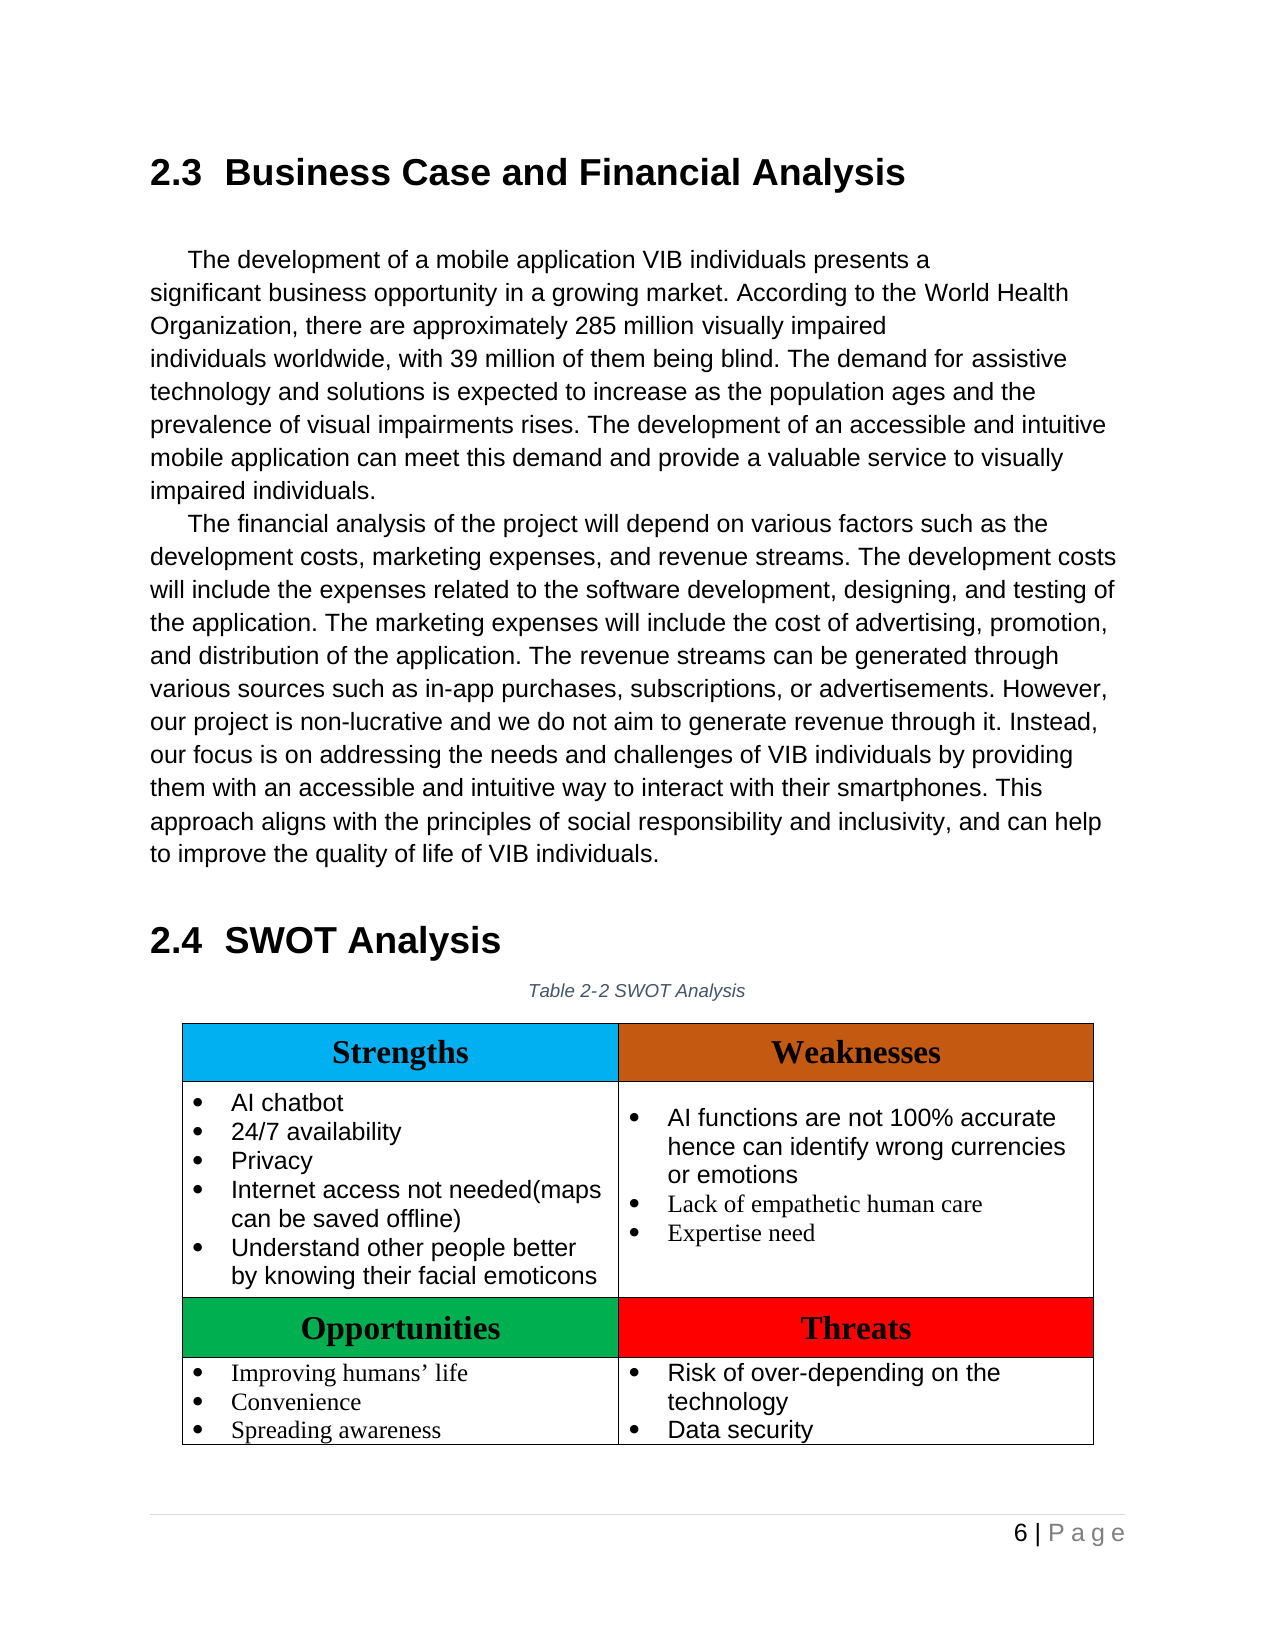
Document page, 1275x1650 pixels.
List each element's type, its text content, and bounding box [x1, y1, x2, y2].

table_header Weaknesses [619, 1024, 1093, 1081]
table_header Strengths [183, 1024, 618, 1081]
subtitle SWOT Analysis [150, 918, 1125, 961]
text The development of a mobile application VIB individuals presents a significant business opportunity in a growing market. According to the World Health Organization, there are approximately 285 million visually impaired individuals worldwide, with 39 million of them being blind. The demand for assistive technology and solutions is expected to increase as the population ages and the prevalence of visual impairments rises. The development of an accessible and intuitive mobile application can meet this demand and provide a valuable service to visually impaired individuals. [150, 245, 1125, 505]
subtitle Business Case and Financial Analysis [150, 150, 1125, 193]
table_cell Improving humans’ life Convenience Spreading awareness [183, 1358, 618, 1444]
table_cell Threats [619, 1298, 1093, 1357]
text The financial analysis of the project will depend on various factors such as the development costs, marketing expenses, and revenue streams. The development costs will include the expenses related to the software development, designing, and testing of the application. The marketing expenses will include the cost of advertising, promotion, and distribution of the application. The revenue streams can be generated through various sources such as in-app purchases, subscriptions, or advertisements. However, our project is non-lucrative and we do not aim to generate revenue through it. Instead, our focus is on addressing the needs and challenges of VIB individuals by providing them with an accessible and intuitive way to interact with their smartphones. This approach aligns with the principles of social responsibility and inclusivity, and can help to improve the quality of life of VIB individuals. [150, 509, 1125, 868]
table_cell Risk of over-depending on the technology Data security [619, 1358, 1093, 1444]
table_cell Opportunities [183, 1298, 618, 1357]
table_cell AI functions are not 100% accurate hence can identify wrong currencies or emotions Lack of empathetic human care Expertise need [619, 1082, 1093, 1297]
table_cell AI chatbot 24/7 availability Privacy Internet access not needed(maps can be saved offline) Understand other people better by knowing their facial emoticons [183, 1082, 618, 1297]
